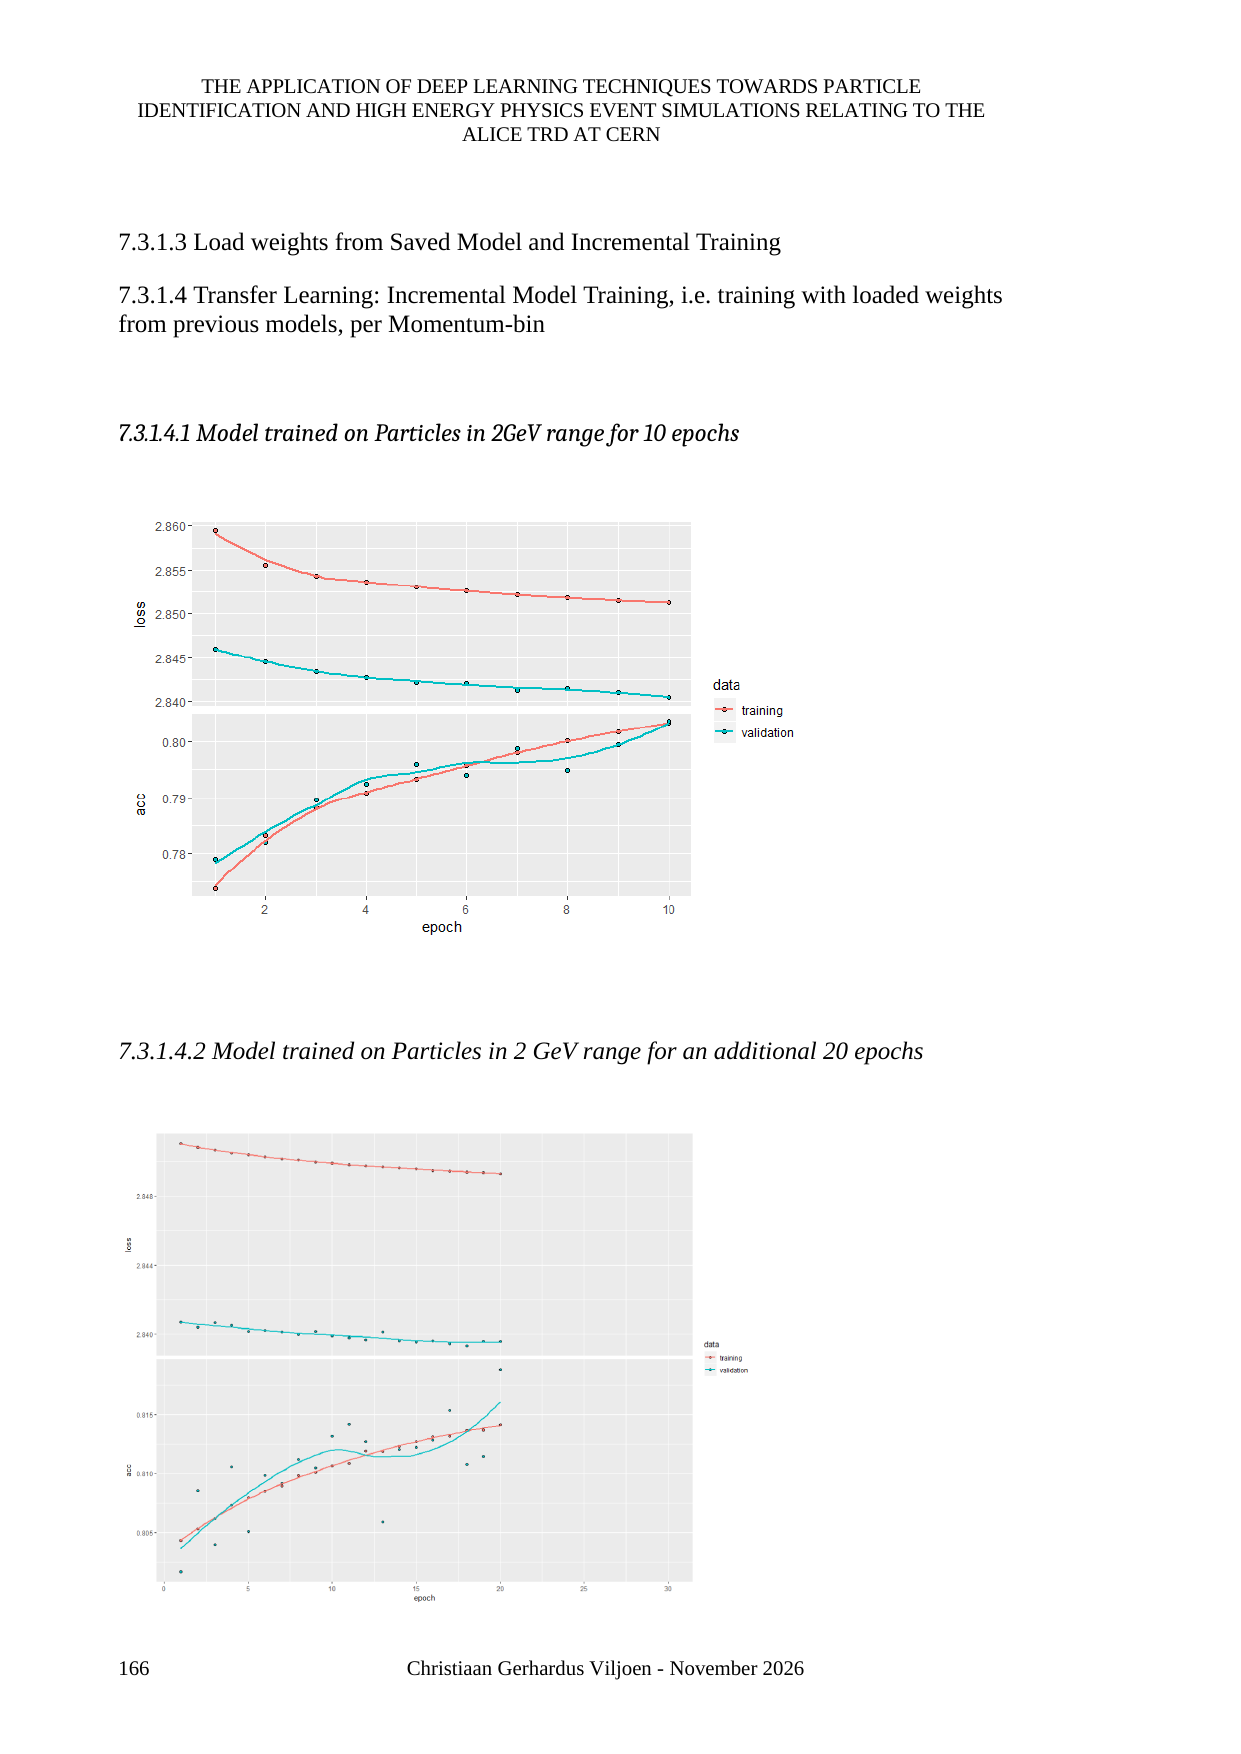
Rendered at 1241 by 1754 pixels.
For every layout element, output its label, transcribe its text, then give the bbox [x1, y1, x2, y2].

subtitle Model trained on Particles in 2GeV range for 10 epochs [118, 418, 1004, 447]
subtitle Transfer Learning: Incremental Model Training, i.e. training with loaded weights from previous models, per Momentum-bin [118, 280, 1004, 338]
picture [118, 515, 808, 941]
picture [118, 1132, 754, 1603]
subtitle Model trained on Particles in 2 GeV range for an additional 20 epochs [118, 1036, 1004, 1064]
subtitle Load weights from Saved Model and Incremental Training [118, 227, 1004, 255]
